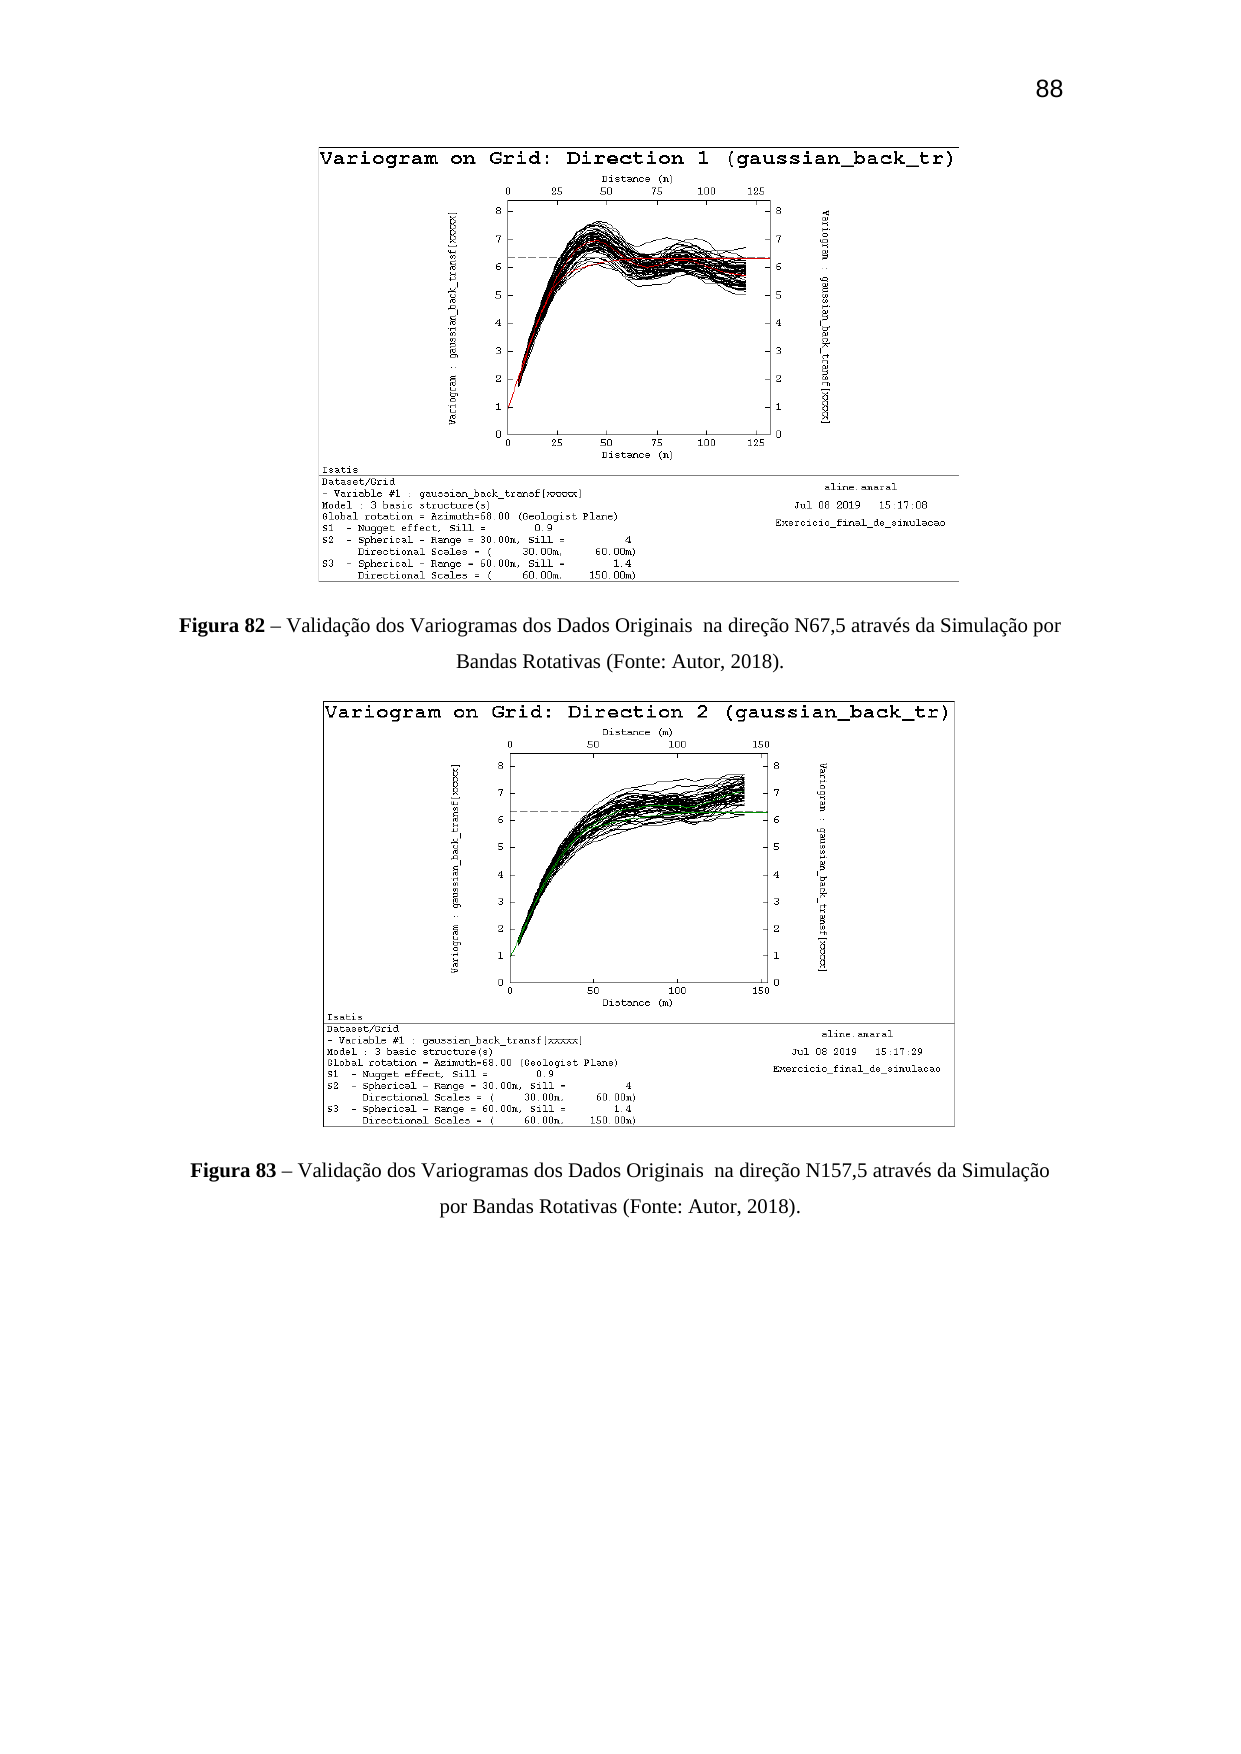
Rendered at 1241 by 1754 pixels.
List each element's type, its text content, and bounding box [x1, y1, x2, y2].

text Figura 83 – Validação dos Variogramas dos Dados Originais na direção N157,5 através da Simulação por Bandas Rotativas (Fonte: Autor, 2018). [177, 1158, 1063, 1218]
text Figura 82 – Validação dos Variogramas dos Dados Originais na direção N67,5 através da Simulação por Bandas Rotativas (Fonte: Autor, 2018). [177, 613, 1063, 673]
picture [318, 147, 959, 582]
picture [323, 701, 955, 1127]
